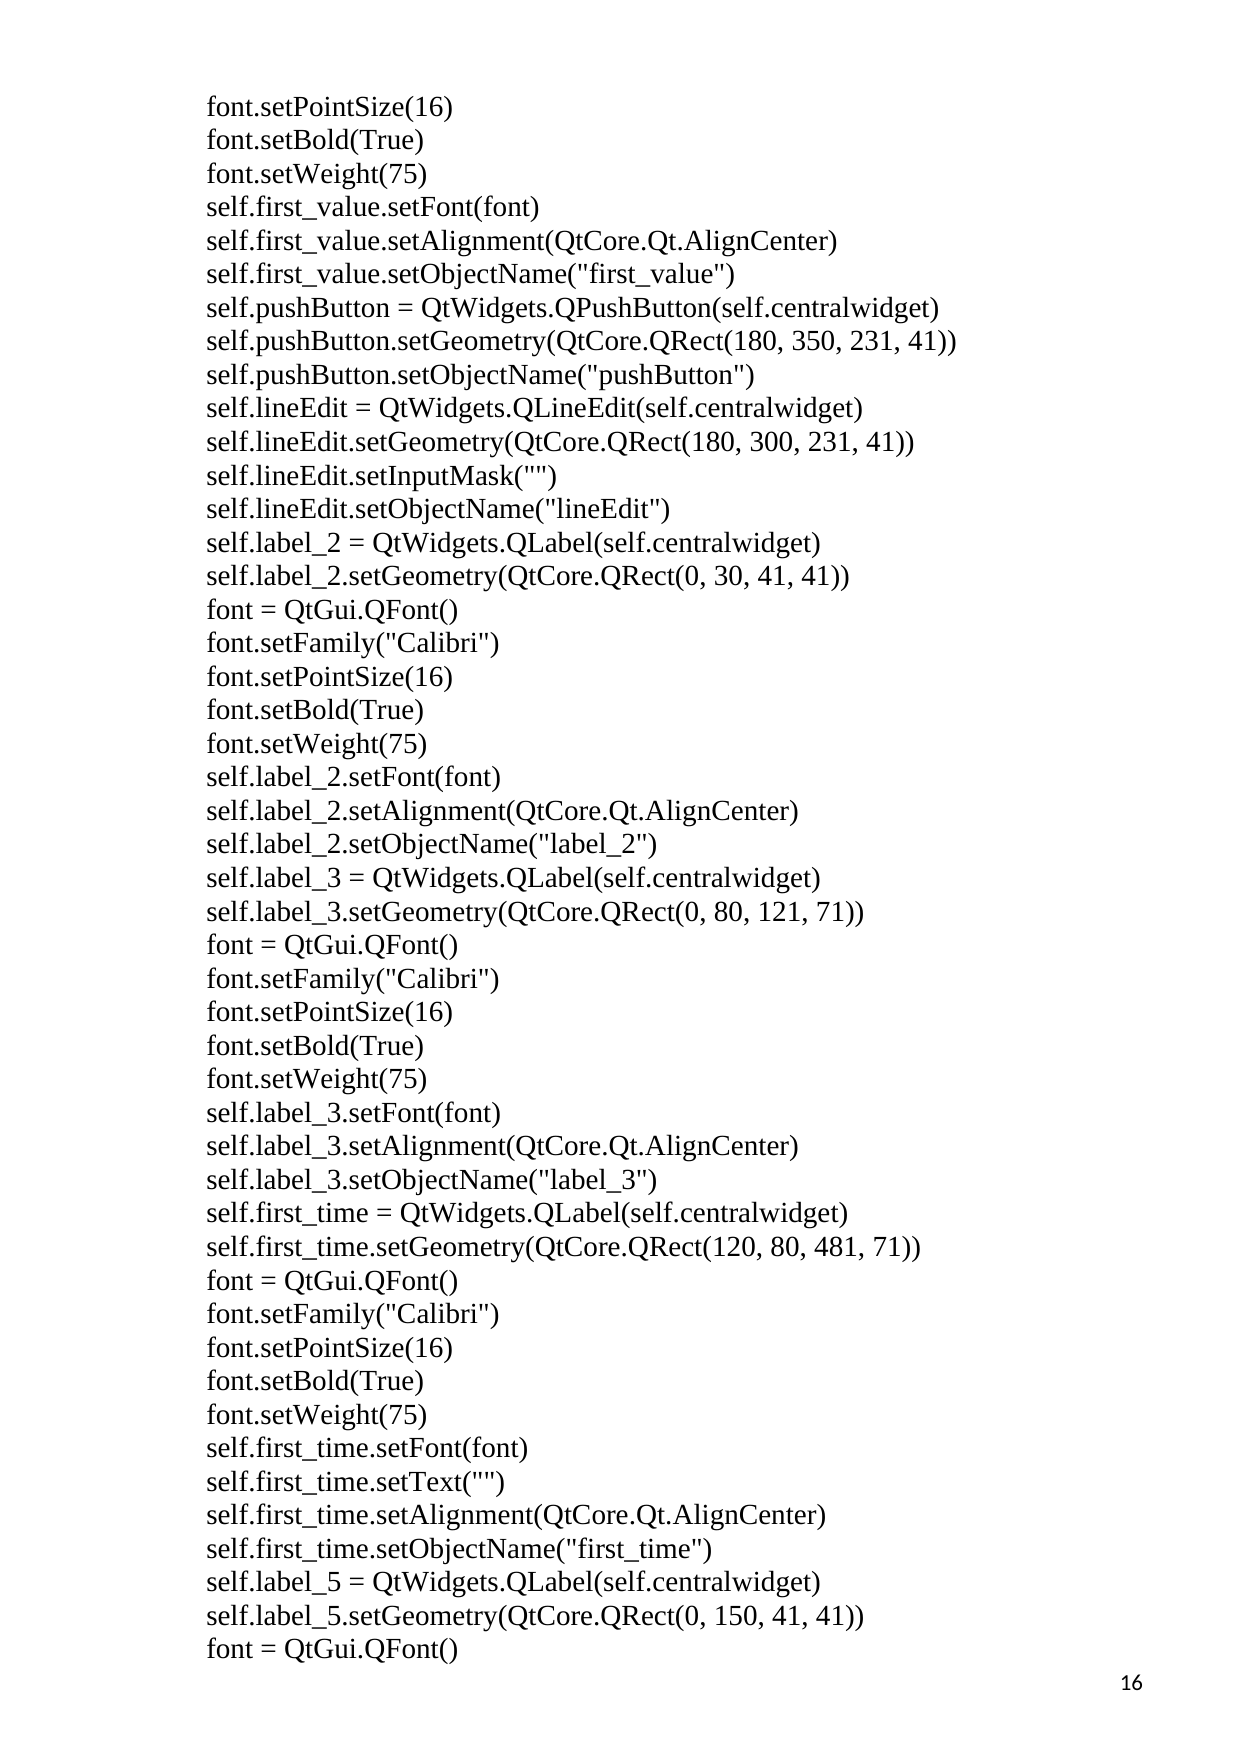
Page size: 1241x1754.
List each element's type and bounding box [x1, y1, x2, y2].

text [148, 89, 1152, 1665]
